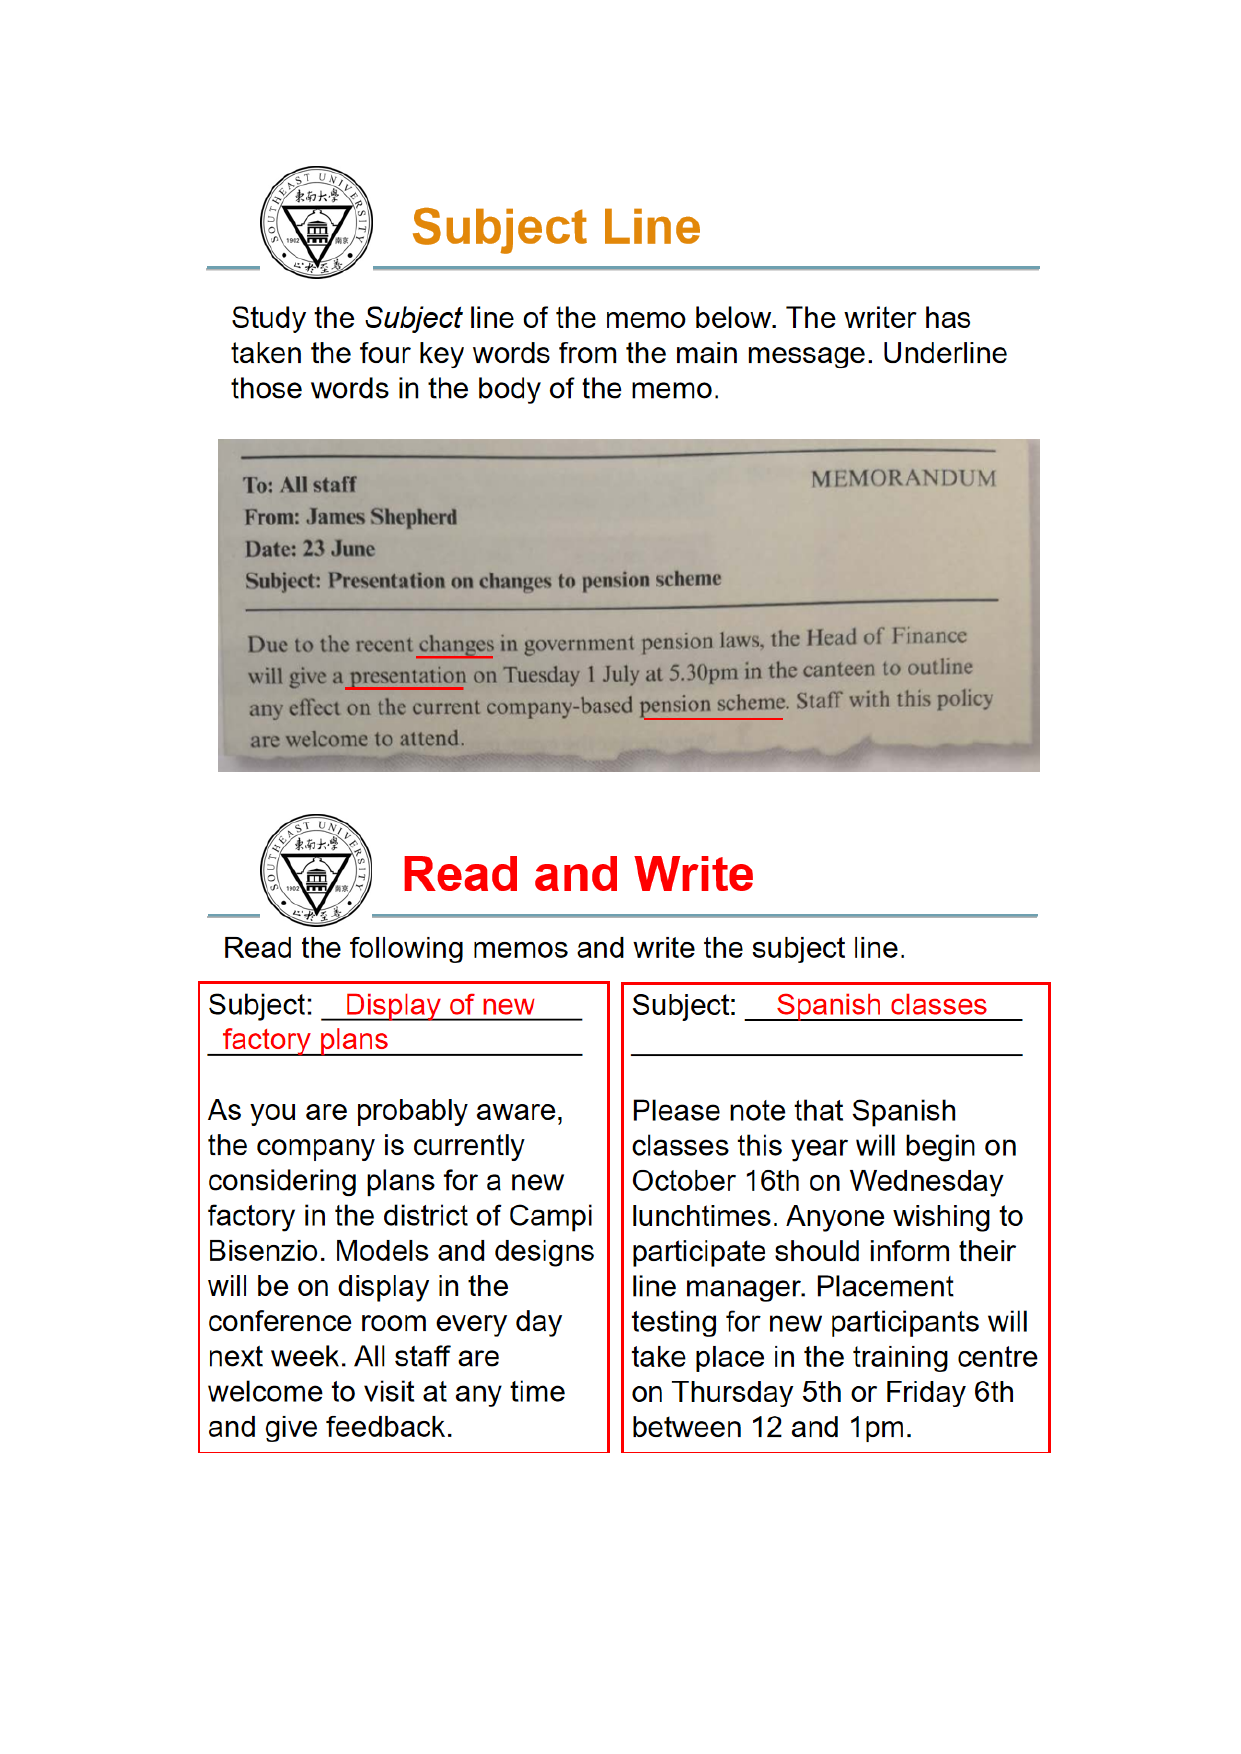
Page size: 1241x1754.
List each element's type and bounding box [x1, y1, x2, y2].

picture [187, 162, 1053, 804]
picture [187, 812, 1053, 1453]
